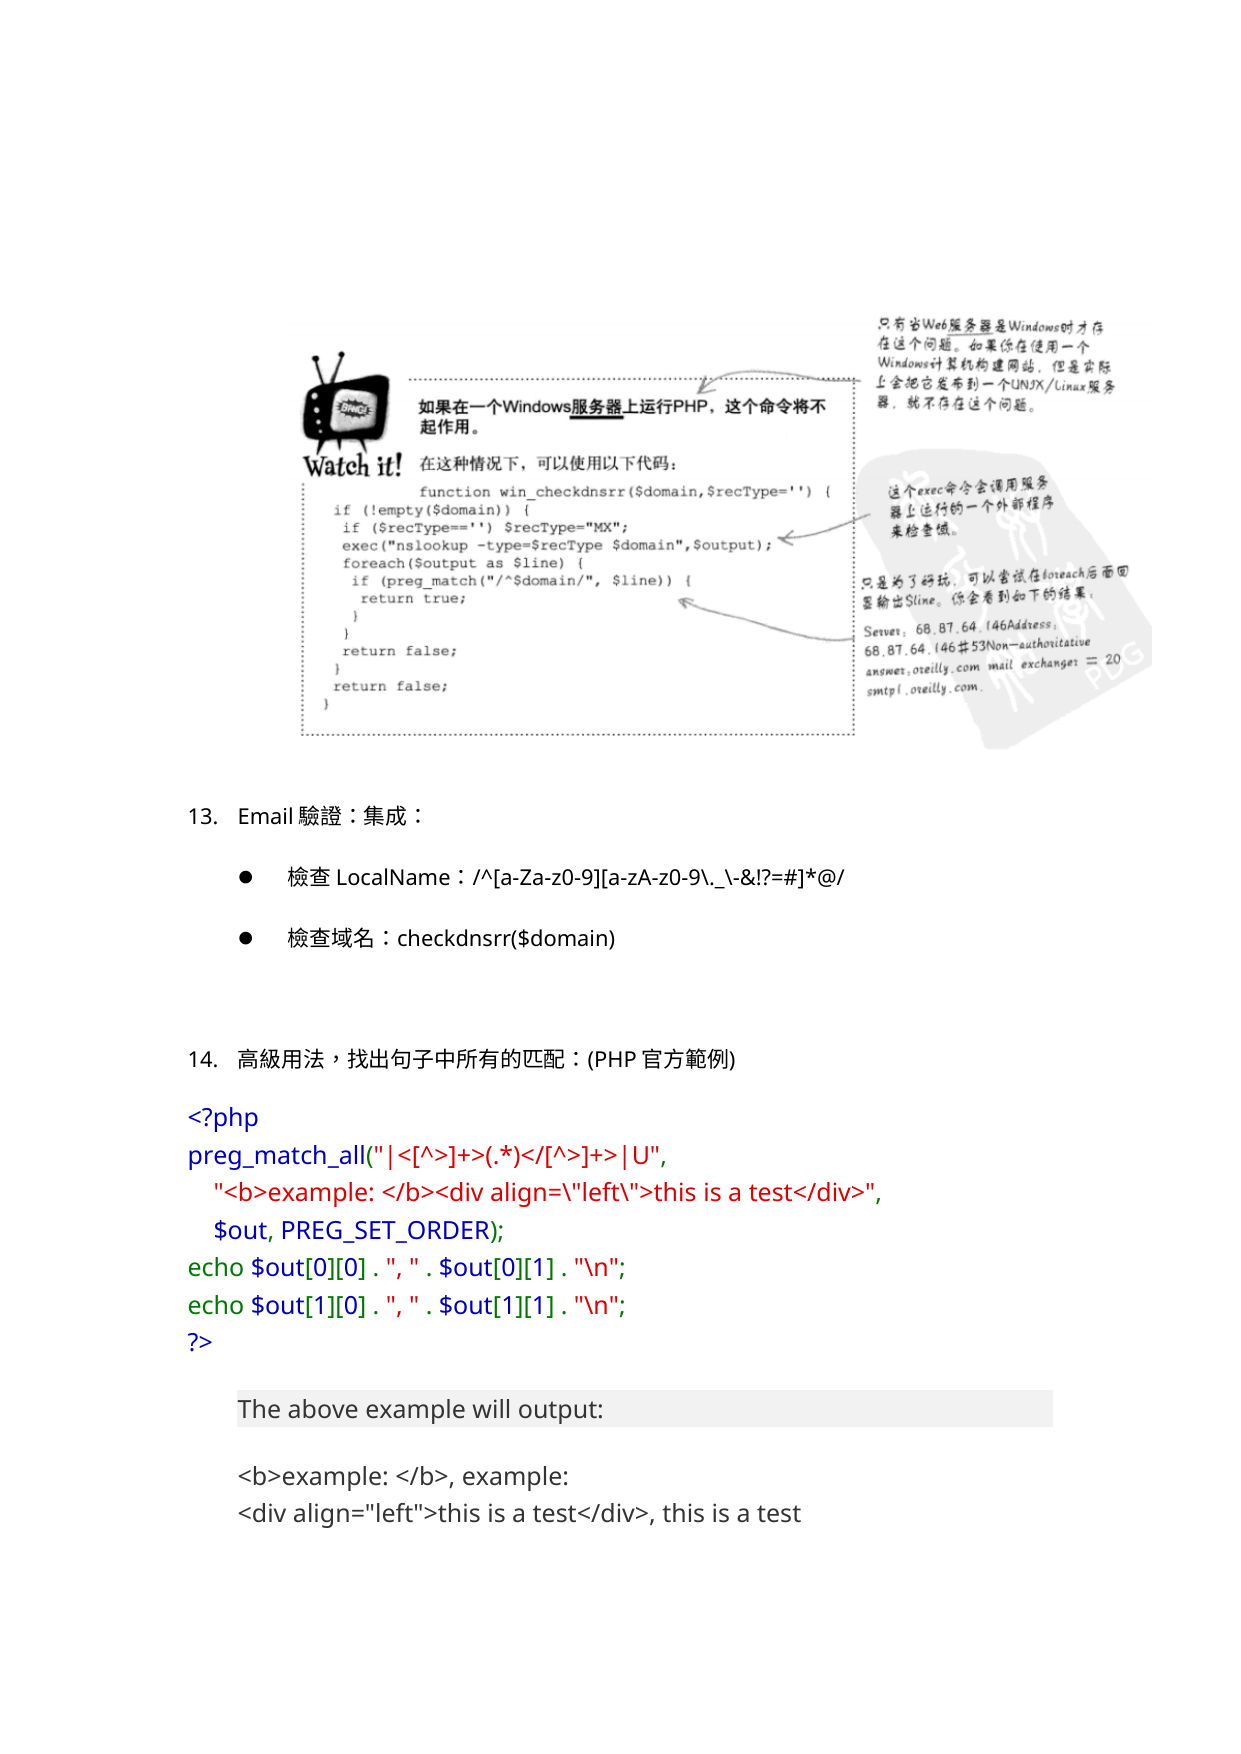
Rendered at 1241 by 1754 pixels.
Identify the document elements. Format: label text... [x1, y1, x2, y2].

list 高級用法，找出句子中所有的匹配：(PHP官方範例) [187, 1039, 1053, 1077]
text <?php preg_match_all("|<[^>]+>(.*)</[^>]+>|U", "<b>example: </b><div align=\"left\">this is a test</div>", $out, PREG_SET_ORDER); echo $out[0][0] . ", " . $out[0][1] . "\n"; echo $out[1][0] . ", " . $out[1][1] . "\n"; ?> [187, 1098, 1053, 1361]
list <b>example: </b>, example: [237, 1457, 1053, 1494]
list 檢查LocalName：/^[a-Za-z0-9][a-zA-z0-9\._\-&!?=#]*@/ [237, 857, 1053, 894]
picture [287, 294, 1152, 765]
list <div align="left">this is a test</div>, this is a test [237, 1494, 1053, 1532]
list 檢查域名：checkdnsrr($domain) [237, 918, 1053, 955]
list Email驗證：集成： [187, 796, 1053, 833]
list The above example will output: [237, 1390, 1053, 1427]
